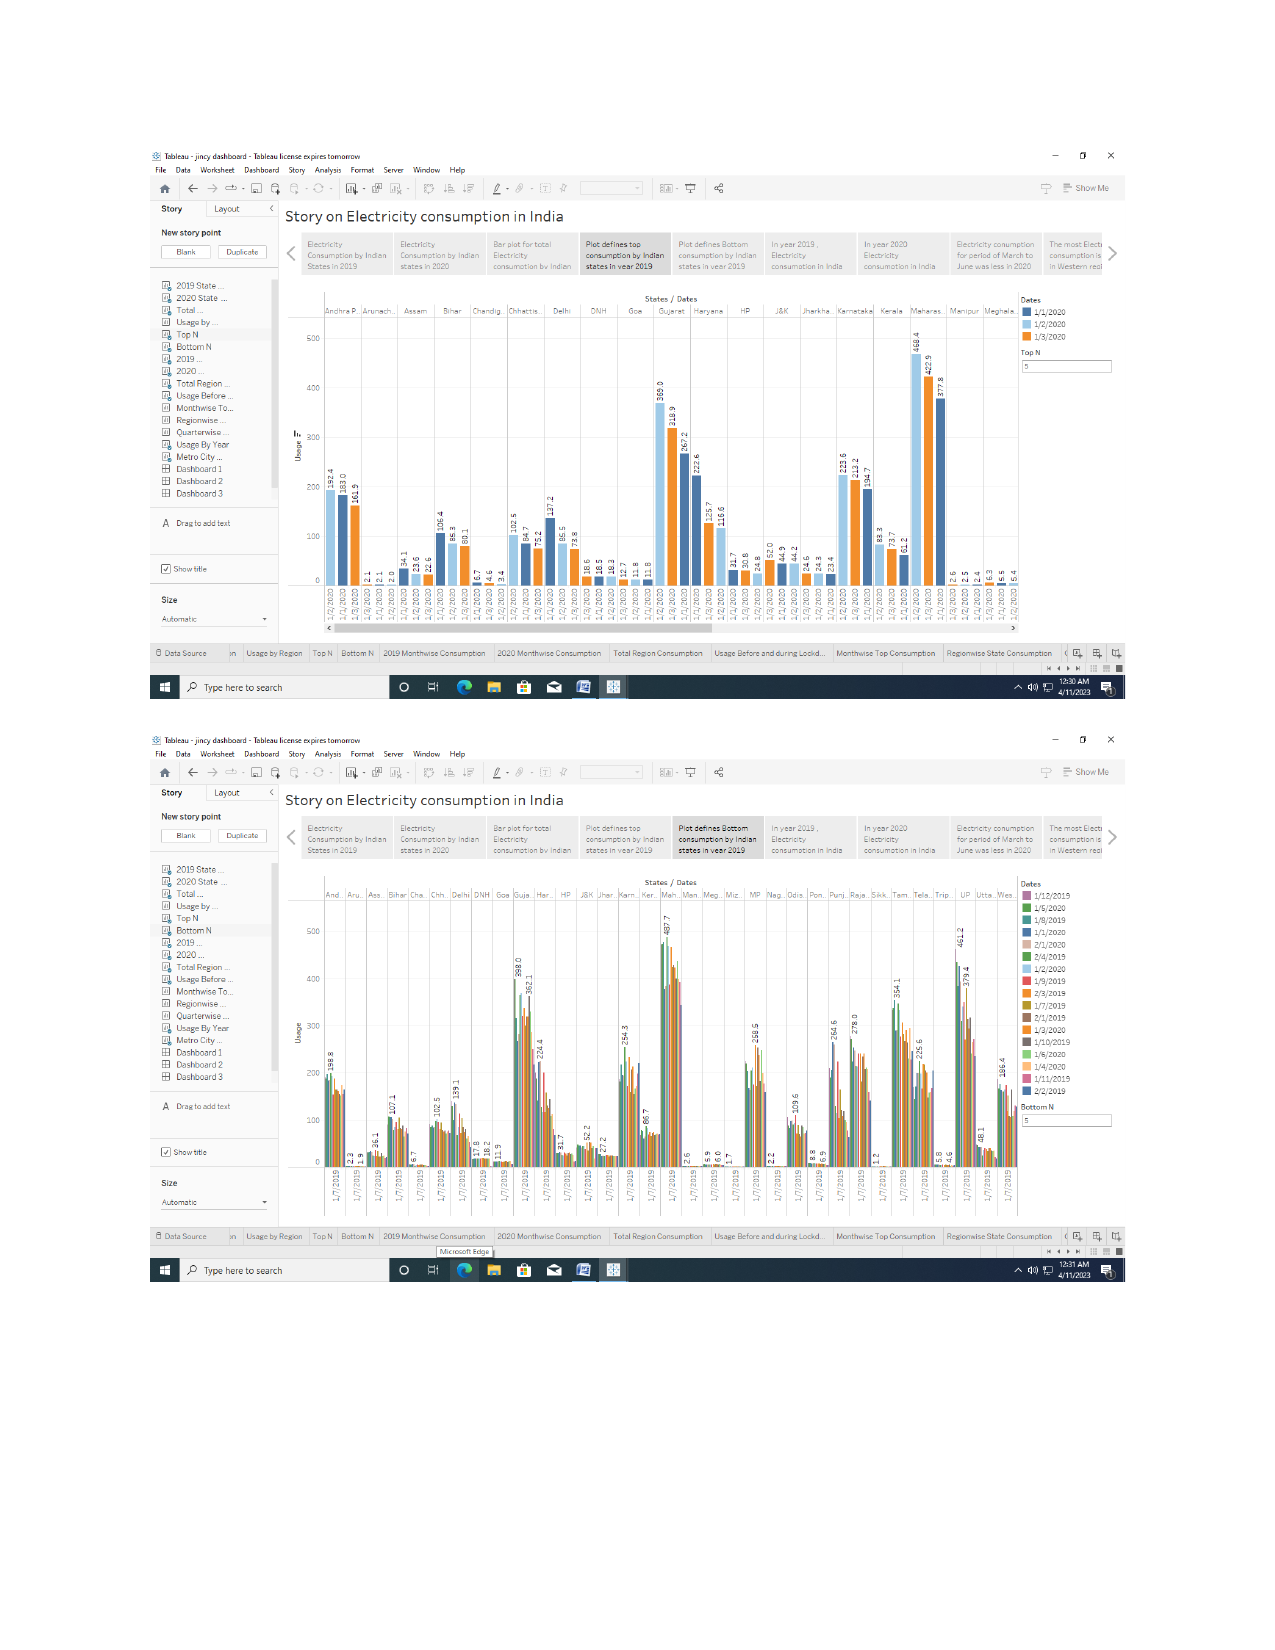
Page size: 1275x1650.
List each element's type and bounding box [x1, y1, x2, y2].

picture [150, 150, 1125, 699]
picture [150, 733, 1125, 1282]
